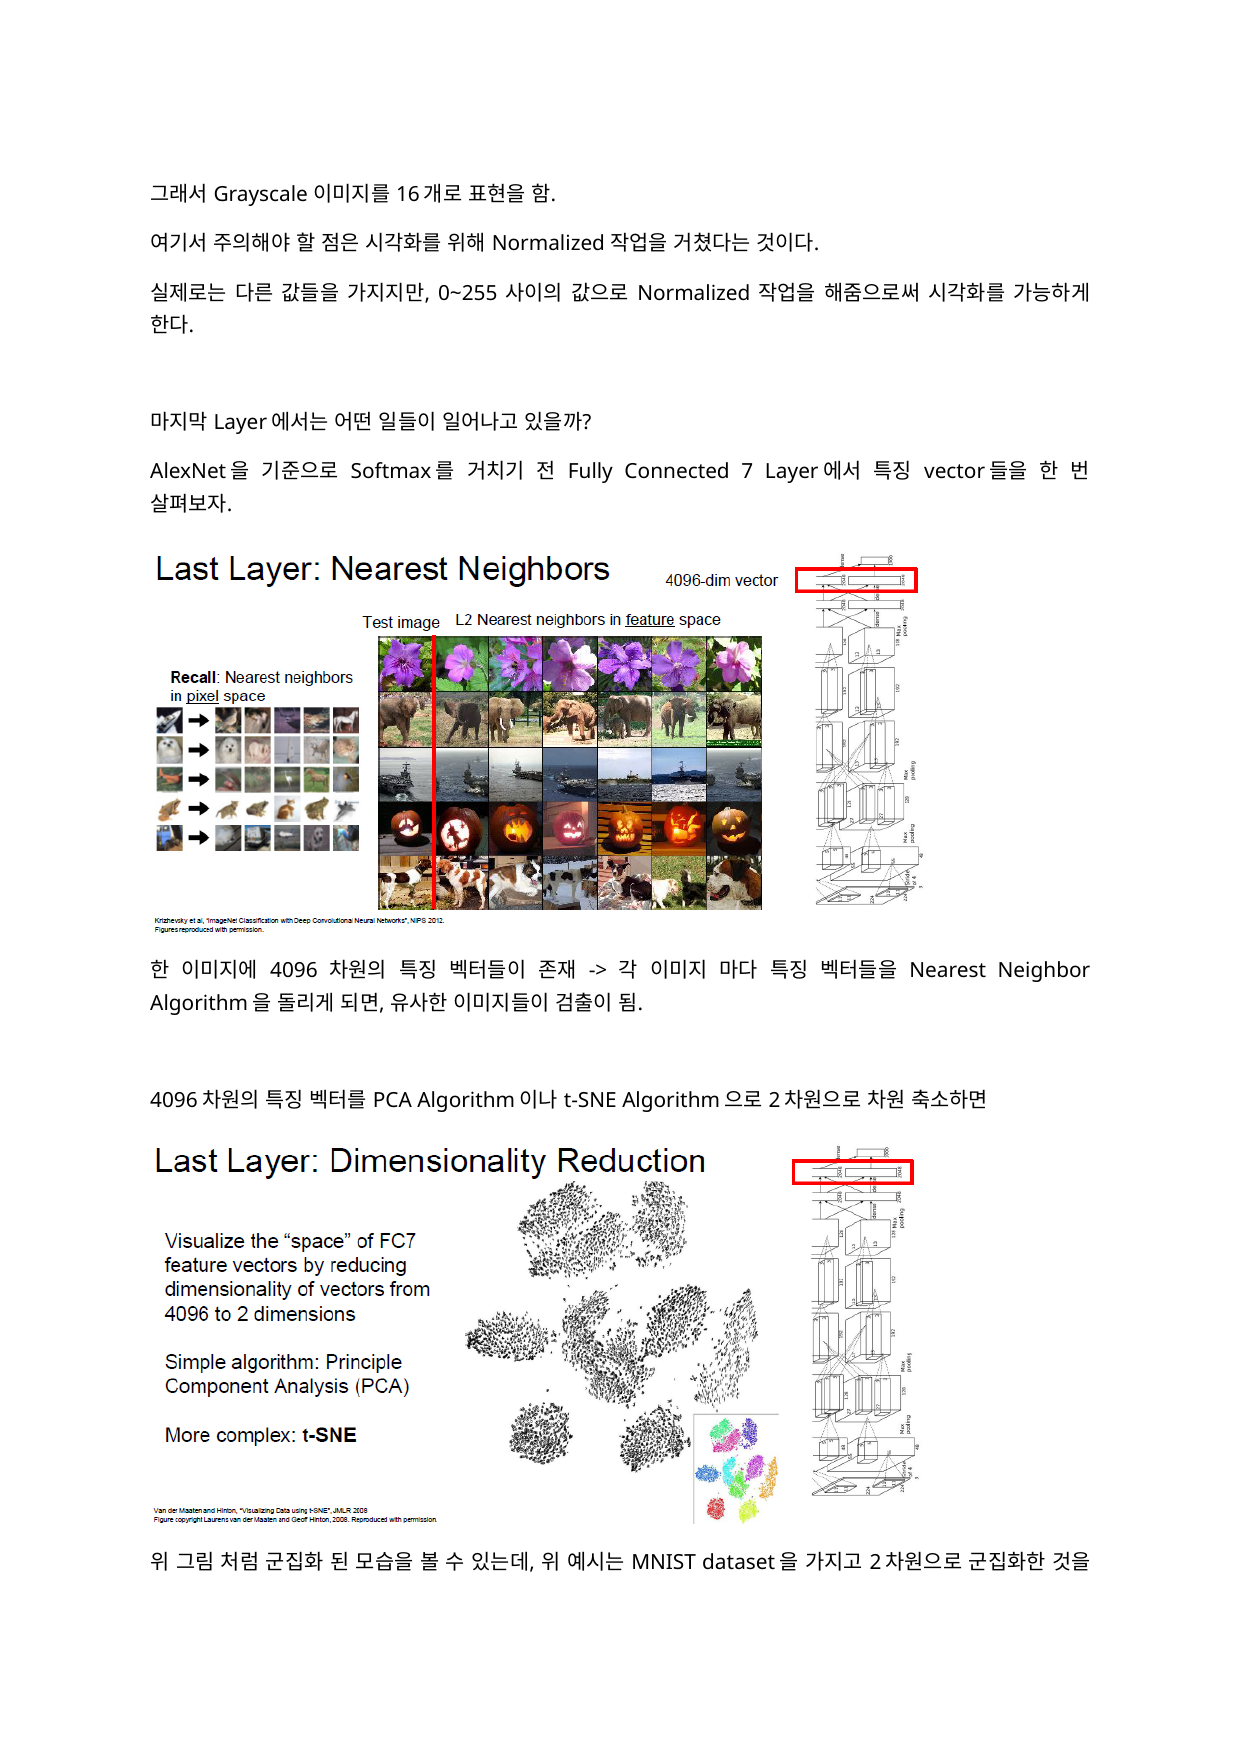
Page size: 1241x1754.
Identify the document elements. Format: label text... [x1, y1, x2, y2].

text 4096차원의 특징 벡터를 PCA Algorithm이나 t-SNE Algorithm으로 2차원으로 차원 축소하면 [150, 1083, 1090, 1113]
text 그래서 Grayscale 이미지를 16개로 표현을 함. [150, 177, 1090, 207]
text 실제로는 다른 값들을 가지지만, 0~255 사이의 값으로 Normalized 작업을 해줌으로써 시각화를 가능하게 한다. [150, 276, 1090, 339]
text AlexNet을 기준으로 Softmax를 거치기 전 Fully Connected 7 Layer에서 특징 vector들을 한 번 살펴보자. [150, 455, 1090, 518]
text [150, 1545, 1090, 1575]
picture [150, 536, 932, 935]
picture [150, 1132, 932, 1526]
text 마지막 Layer에서는 어떤 일들이 일어나고 있을까? [150, 405, 1090, 436]
text 한 이미지에 4096 차원의 특징 벡터들이 존재 -> 각 이미지 마다 특징 벡터들을 Nearest Neighbor Algorithm을 돌리게 되면, 유사한 이미지들이 검출이 됨. [150, 953, 1090, 1017]
text 여기서 주의해야 할 점은 시각화를 위해 Normalized 작업을 거쳤다는 것이다. [150, 227, 1090, 257]
